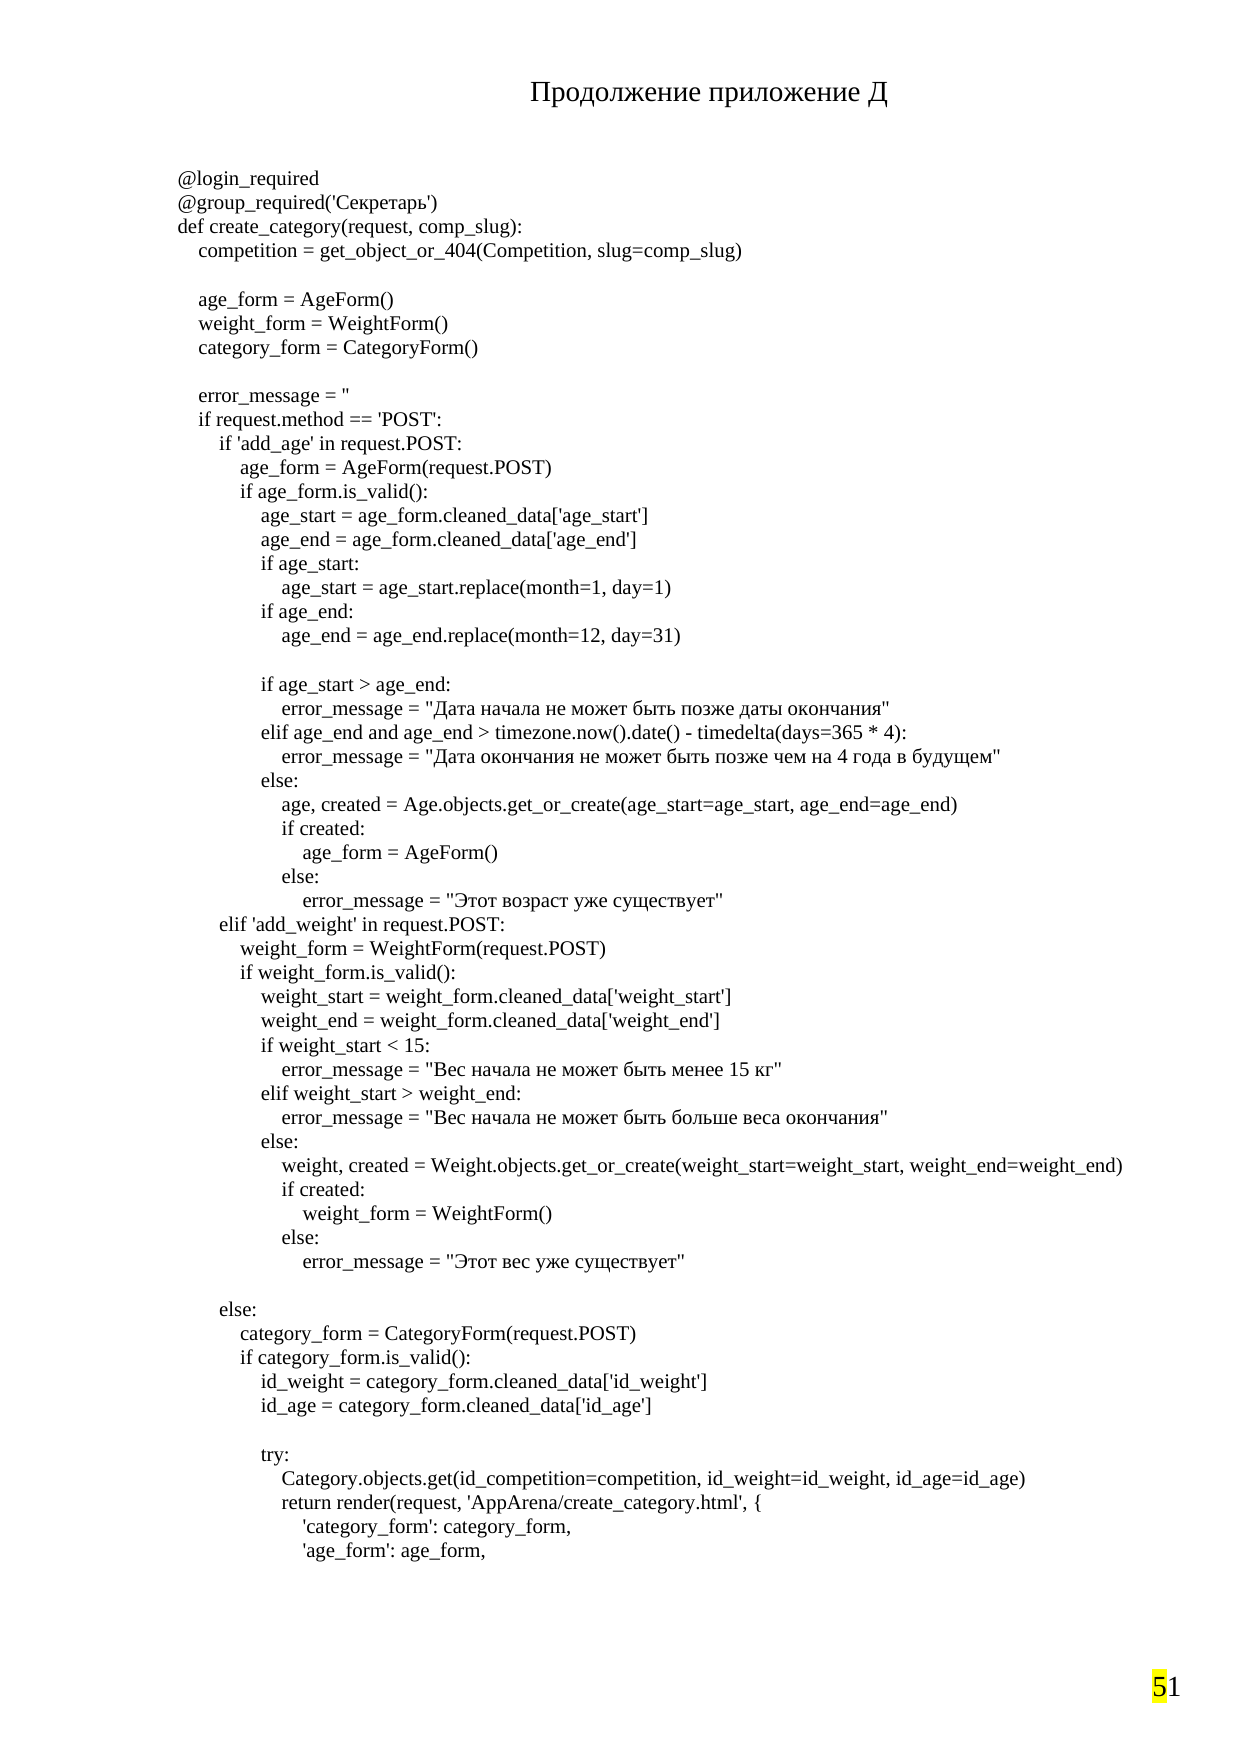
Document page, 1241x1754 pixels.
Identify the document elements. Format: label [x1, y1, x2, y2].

text [177, 118, 1181, 1562]
